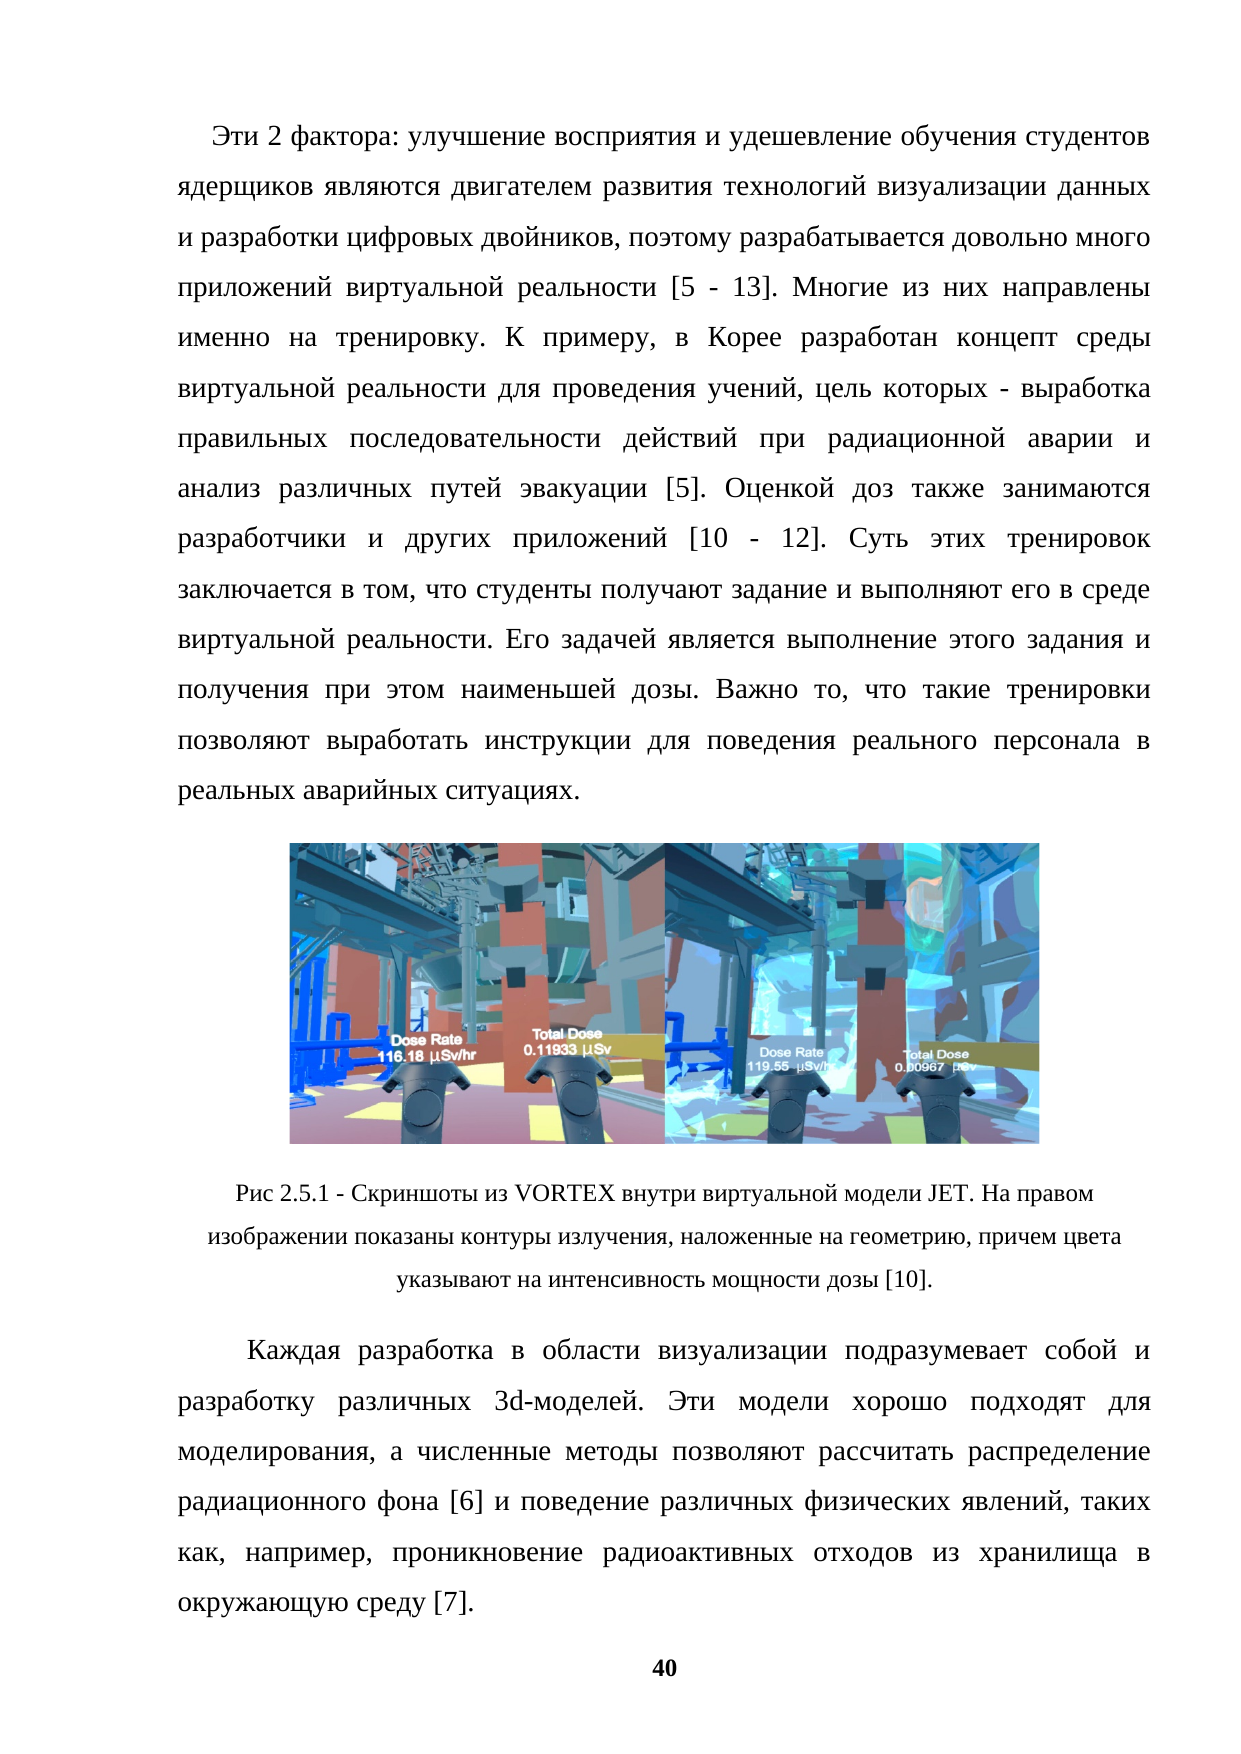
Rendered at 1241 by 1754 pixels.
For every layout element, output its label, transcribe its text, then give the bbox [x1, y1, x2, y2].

text Рис 2.5.1 - Скриншоты из VORTEX внутри виртуальной модели JET. На правом изображении показаны контуры излучения, наложенные на геометрию, причем цвета указывают на интенсивность мощности дозы [10]. [177, 1178, 1152, 1293]
text Каждая разработка в области визуализации подразумевает собой и разработку различных 3d-моделей. Эти модели хорошо подходят для моделирования, а численные методы позволяют рассчитать распределение радиационного фона [6] и поведение различных физических явлений, таких как, например, проникновение радиоактивных отходов из хранилища в окружающую среду [7]. [177, 1332, 1152, 1618]
picture [289, 843, 1040, 1144]
text Эти 2 фактора: улучшение восприятия и удешевление обучения студентов ядерщиков являются двигателем развития технологий визуализации данных и разработки цифровых двойников, поэтому разрабатывается довольно много приложений виртуальной реальности [5 - 13]. Многие из них направлены именно на тренировку. К примеру, в Корее разработан концепт среды виртуальной реальности для проведения учений, цель которых - выработка правильных последовательности действий при радиационной аварии и анализ различных путей эвакуации [5]. Оценкой доз также занимаются разработчики и других приложений [10 - 12]. Суть этих тренировок заключается в том, что студенты получают задание и выполняют его в среде виртуальной реальности. Его задачей является выполнение этого задания и получения при этом наименьшей дозы. Важно то, что такие тренировки позволяют выработать инструкции для поведения реального персонала в реальных аварийных ситуациях. [177, 118, 1152, 806]
